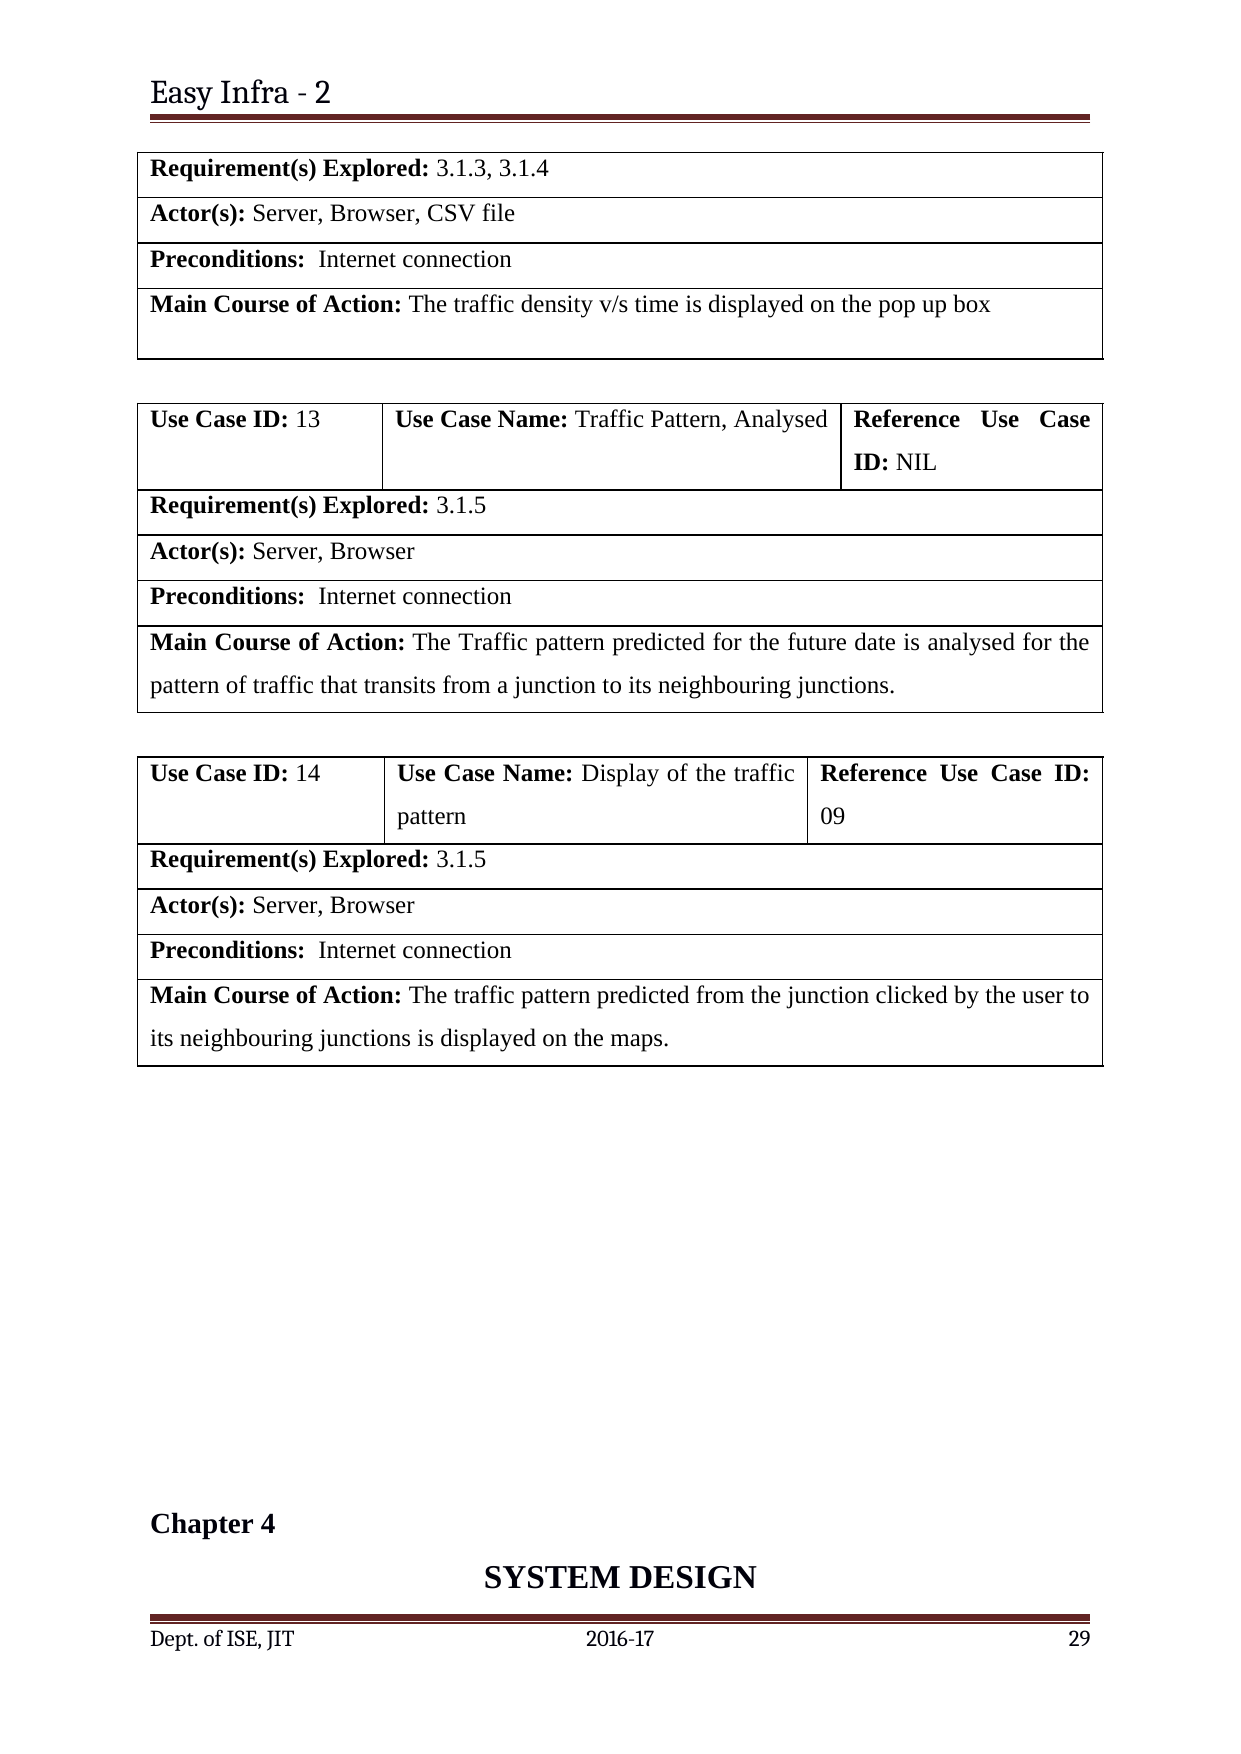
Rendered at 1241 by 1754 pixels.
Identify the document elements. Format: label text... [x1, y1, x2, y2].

table_header Use Case Name: Display of the traffic pattern [385, 758, 807, 843]
table_cell Main Course of Action: The traffic density v/s time is displayed on the pop up box [138, 289, 1102, 358]
table_header Reference Use Case ID: 09 [808, 758, 1102, 843]
table_header Use Case ID: 14 [138, 758, 384, 843]
table_cell Preconditions: Internet connection [138, 581, 1102, 625]
table_header Use Case ID: 13 [138, 404, 382, 489]
table_cell Actor(s): Server, Browser [138, 536, 1102, 580]
text SYSTEM DESIGN [150, 1557, 1090, 1595]
table_header Use Case Name: Traffic Pattern, Analysed [383, 404, 840, 489]
table_cell Actor(s): Server, Browser, CSV file [138, 198, 1102, 242]
table_cell Requirement(s) Explored: 3.1.5 [138, 491, 1102, 534]
table_cell Preconditions: Internet connection [138, 935, 1102, 979]
table_cell Preconditions: Internet connection [138, 244, 1102, 287]
table_cell Requirement(s) Explored: 3.1.3, 3.1.4 [138, 153, 1102, 197]
text Chapter 4 [150, 1507, 1090, 1540]
table_header Reference Use Case ID: NIL [842, 404, 1102, 489]
table_cell Requirement(s) Explored: 3.1.5 [138, 845, 1102, 888]
table_cell Main Course of Action: The Traffic pattern predicted for the future date is analysed for the pattern of traffic that transits from a junction to its neighbouring junctions. [138, 627, 1102, 712]
table_cell Actor(s): Server, Browser [138, 890, 1102, 933]
table_cell Main Course of Action: The traffic pattern predicted from the junction clicked by the user to its neighbouring junctions is displayed on the maps. [138, 980, 1102, 1065]
